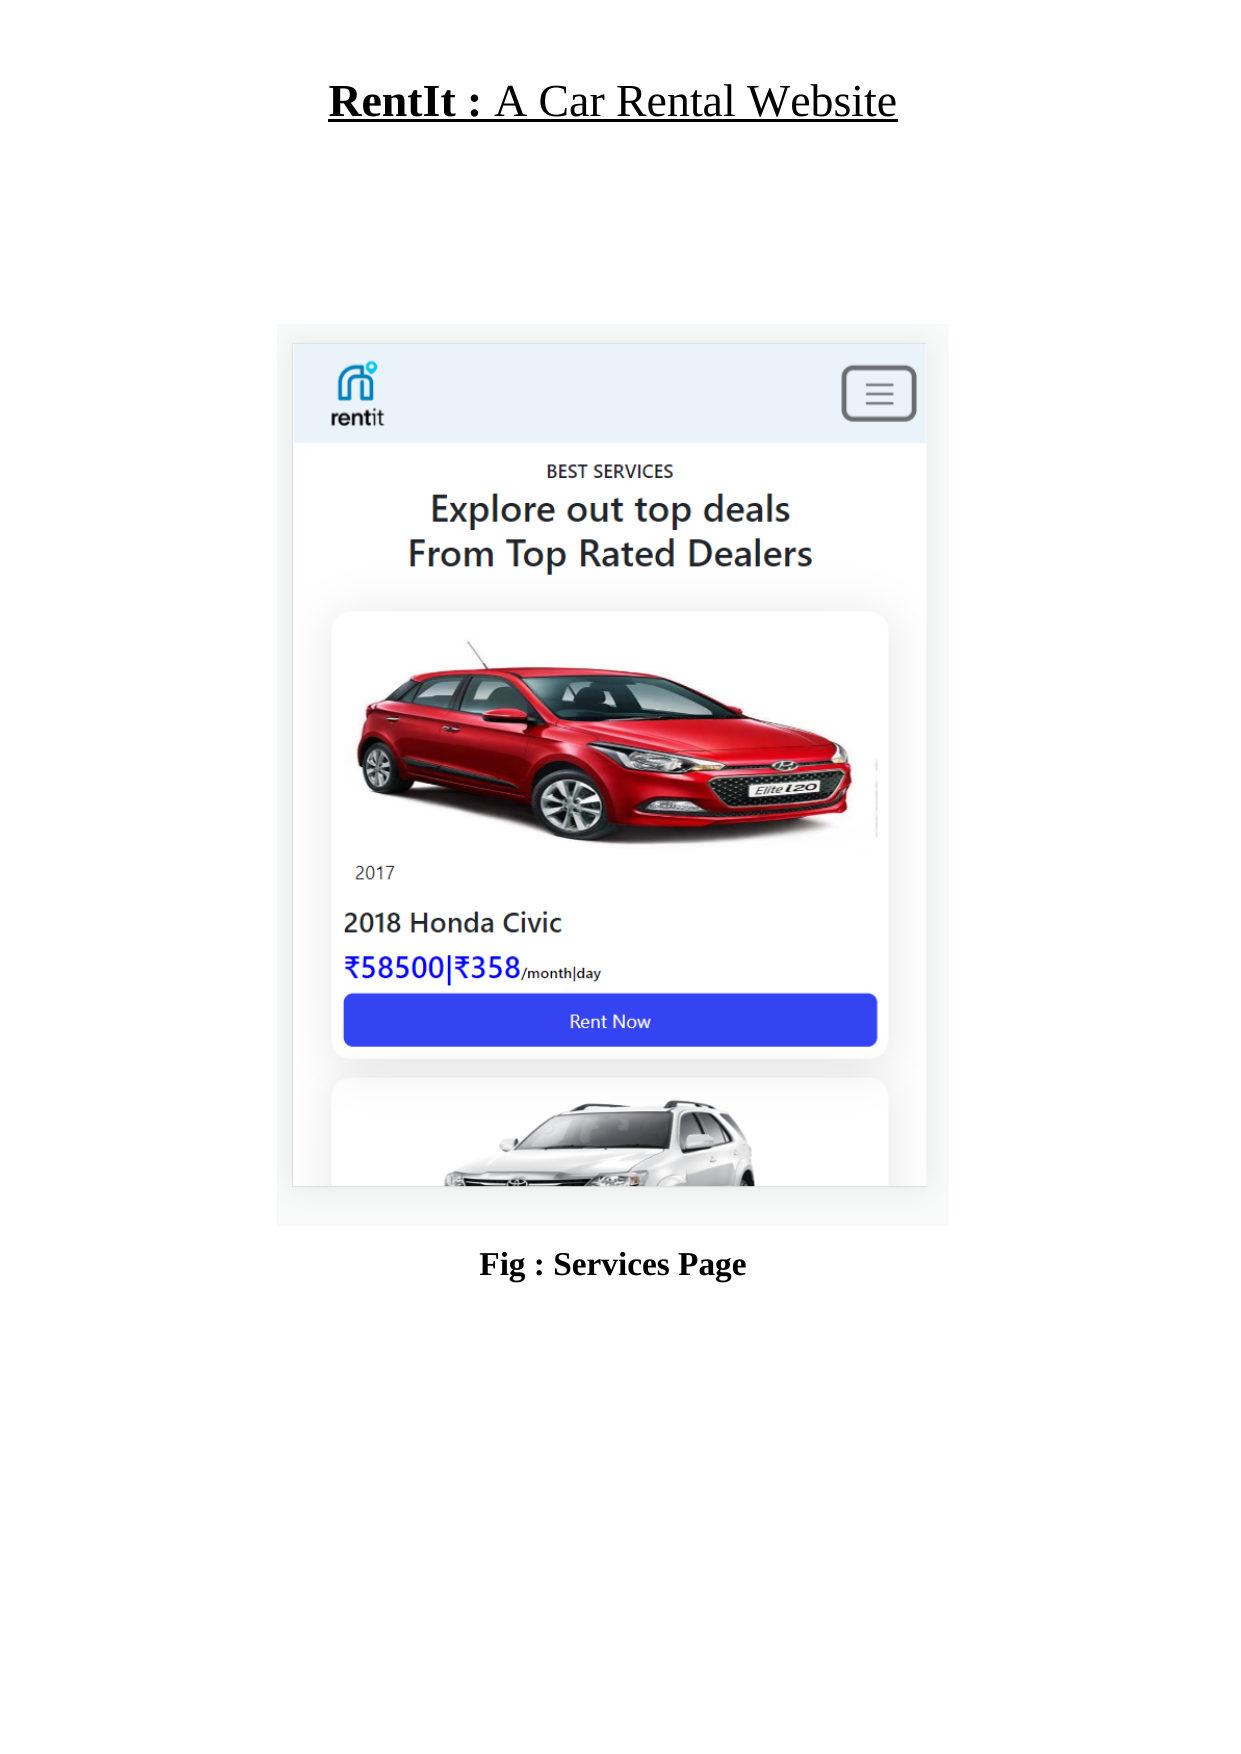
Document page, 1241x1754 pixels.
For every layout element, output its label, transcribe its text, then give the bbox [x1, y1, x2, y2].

picture [277, 324, 949, 1226]
text Fig : Services Page [59, 1244, 1167, 1282]
